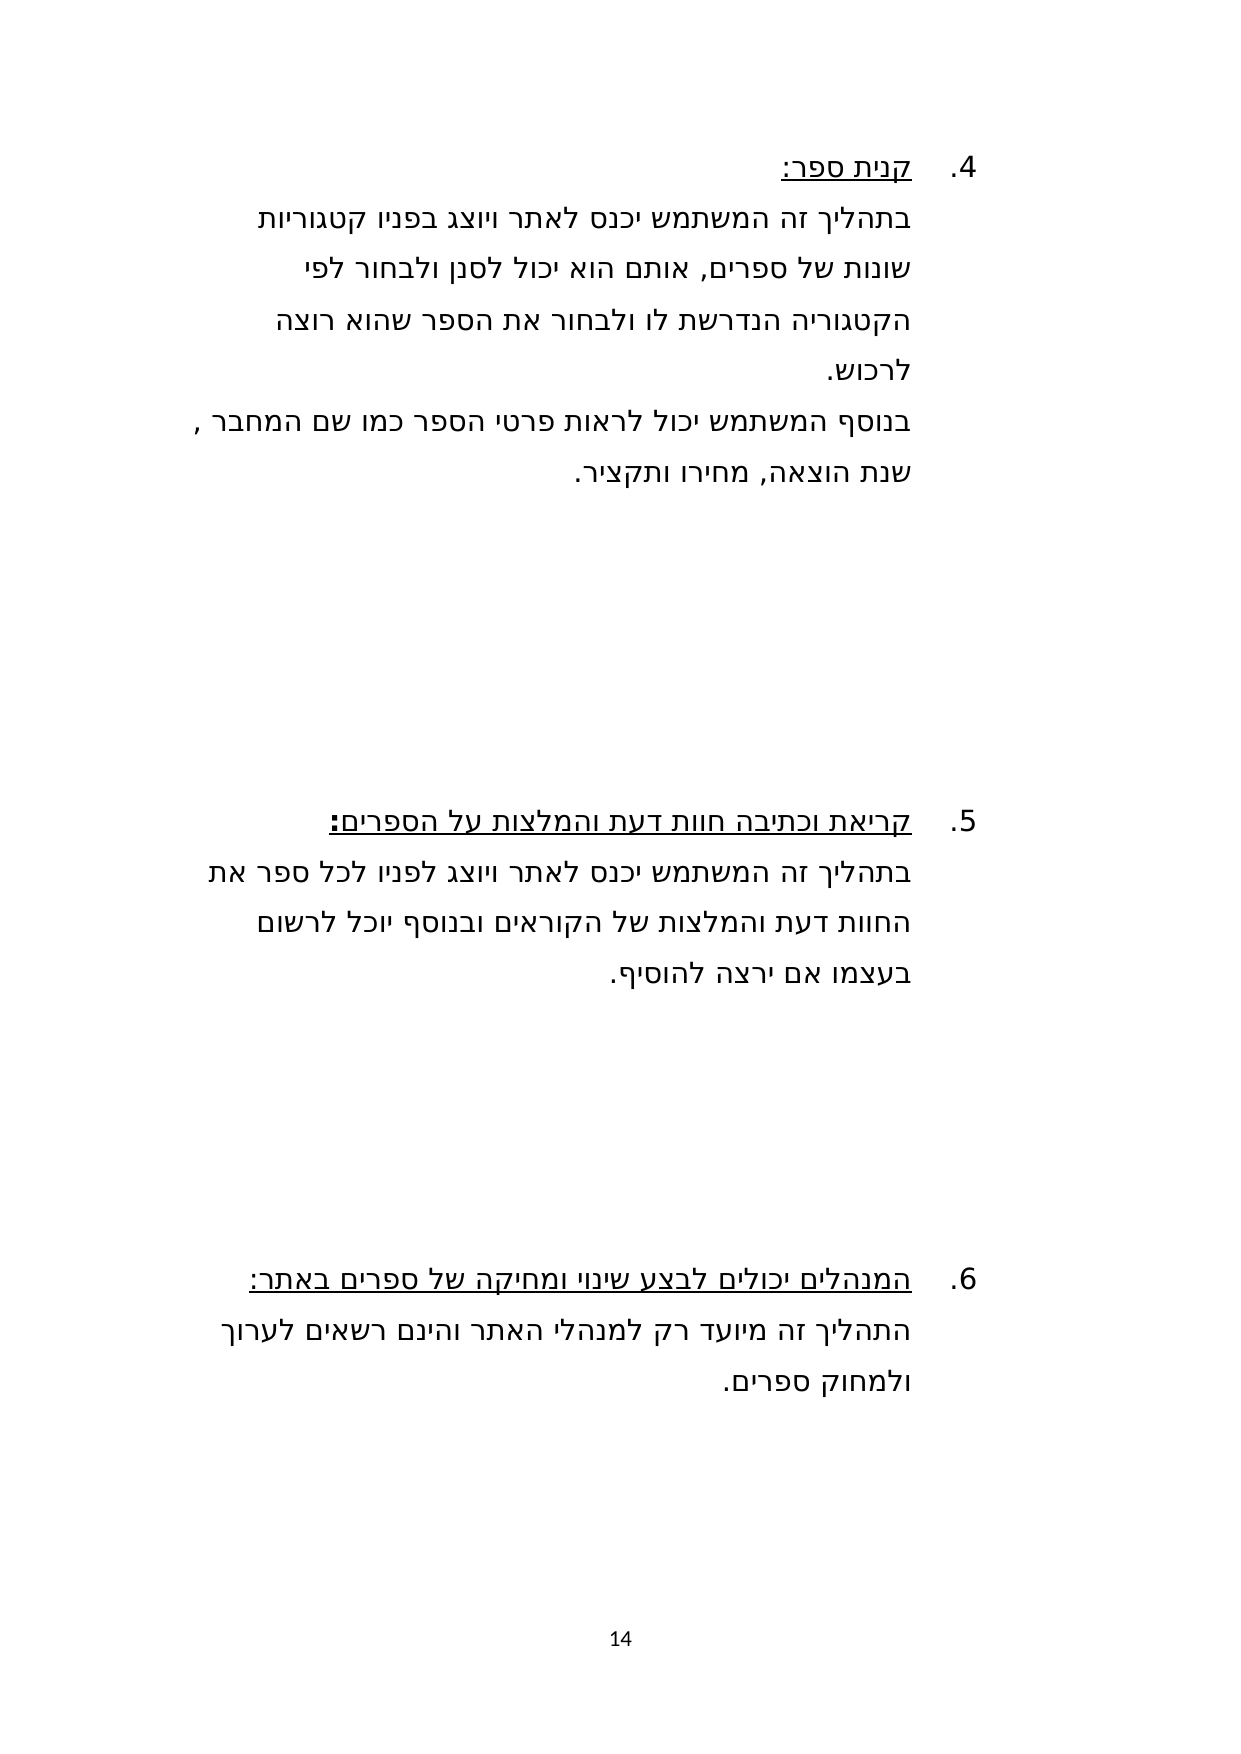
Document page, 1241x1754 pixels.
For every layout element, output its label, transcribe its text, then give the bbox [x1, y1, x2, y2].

list בנוסף המשתמש יכול לראות פרטי הספר כמו שם המחבר ,שנת הוצאה, מחירו ותקציר. [187, 405, 912, 489]
list קריאת וכתיבה חוות דעת והמלצות על הספרים: [187, 804, 949, 838]
list בתהליך זה המשתמש יכנס לאתר ויוצג בפניו קטגוריות שונות של ספרים, אותם הוא יכול לסנן ולבחור לפי הקטגוריה הנדרשת לו ולבחור את הספר שהוא רוצה לרכוש. [187, 201, 912, 388]
list התהליך זה מיועד רק למנהלי האתר והינם רשאים לערוך ולמחוק ספרים. [187, 1313, 912, 1398]
list בתהליך זה המשתמש יכנס לאתר ויוצג לפניו לכל ספר את החוות דעת והמלצות של הקוראים ובנוסף יוכל לרשום בעצמו אם ירצה להוסיף. [187, 855, 912, 991]
list המנהלים יכולים לבצע שינוי ומחיקה של ספרים באתר: [187, 1262, 949, 1296]
list קנית ספר: [187, 150, 949, 184]
